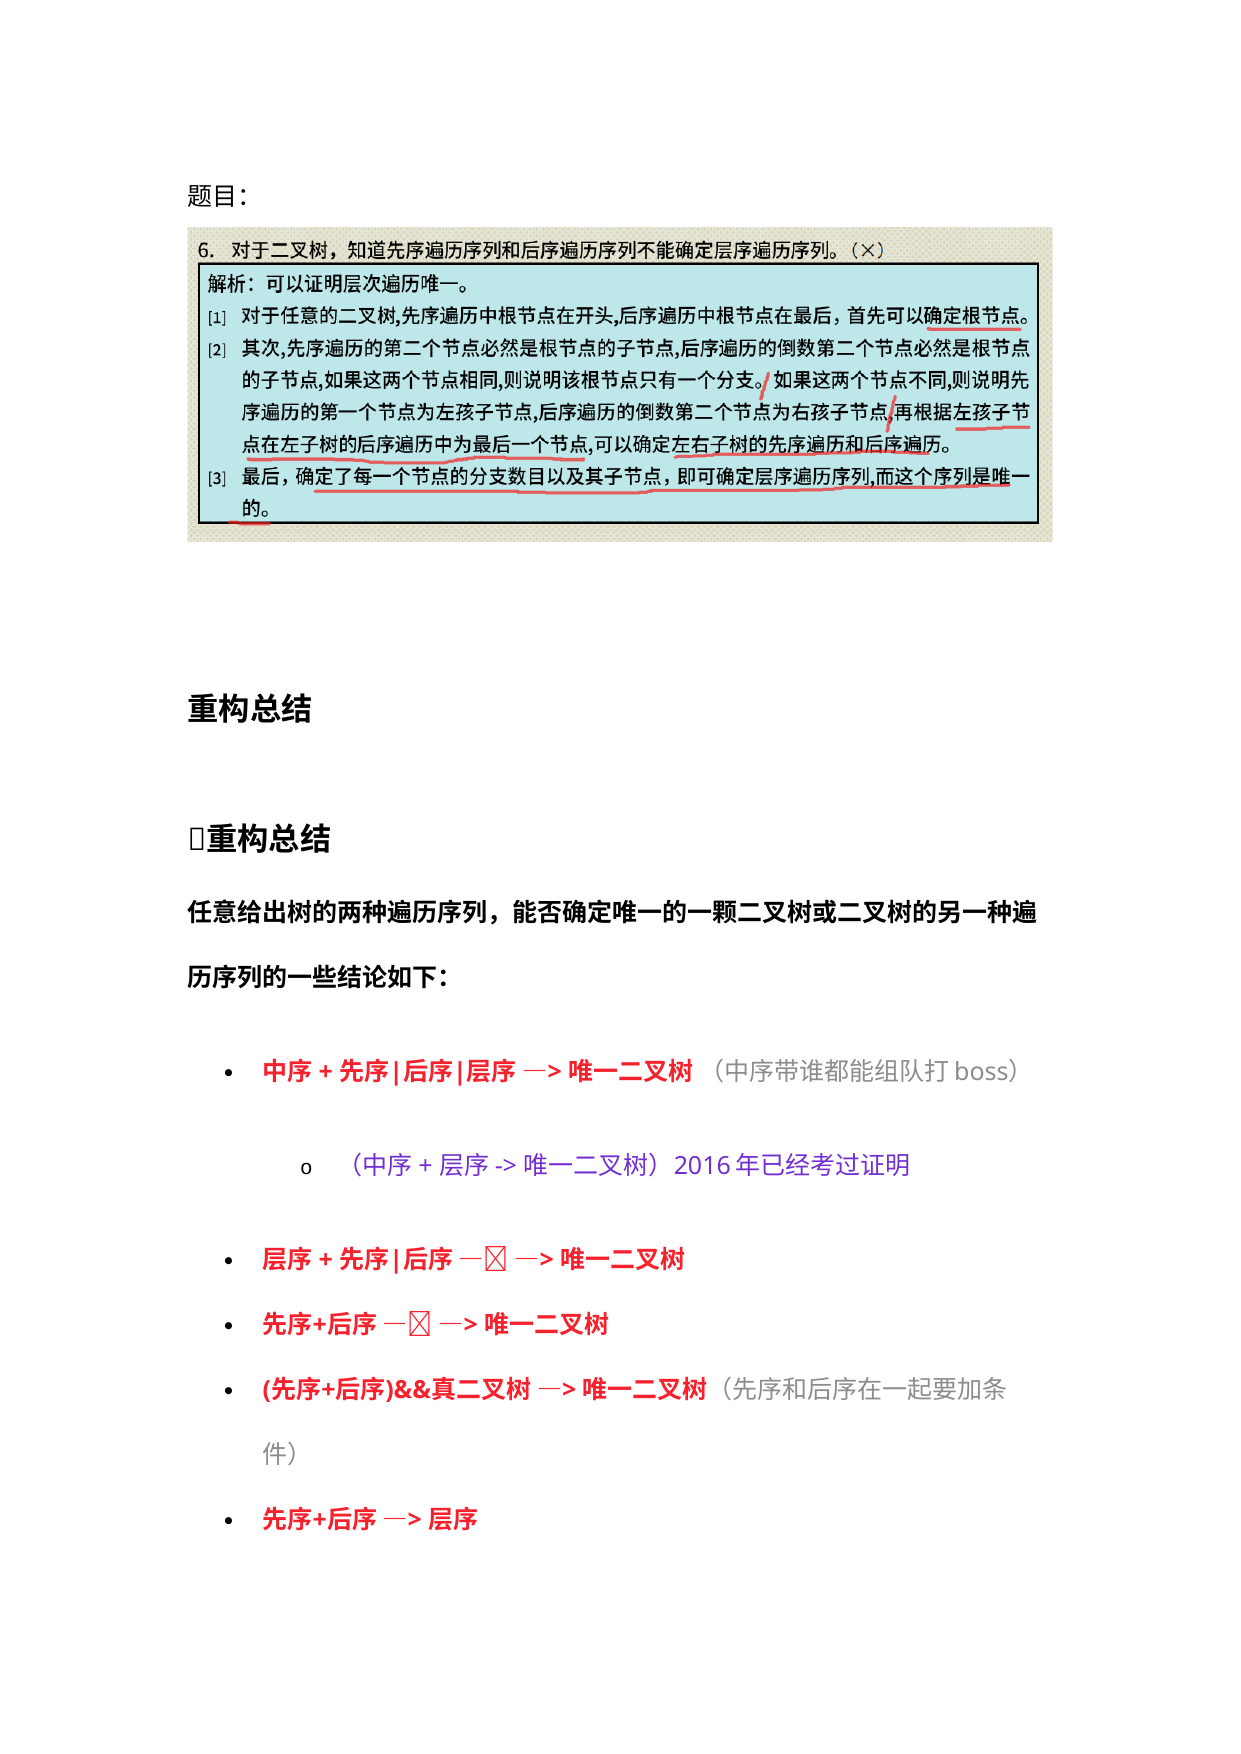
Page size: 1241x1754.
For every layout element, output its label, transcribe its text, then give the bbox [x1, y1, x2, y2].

text 题目： [187, 162, 1053, 227]
text 重构总结 [187, 674, 1053, 739]
picture [187, 227, 1053, 542]
text 🌞重构总结 [187, 805, 1053, 870]
list （中序 + 层序 -> 唯一二叉树）2016年已经考过证明 [300, 1131, 1053, 1196]
list 先序+后序 —❌ —> 唯一二叉树 [225, 1290, 1053, 1355]
list 先序+后序 —> 层序 [225, 1485, 1053, 1550]
list (先序+后序)&&真二叉树 —> 唯一二叉树（先序和后序在一起要加条件） [225, 1355, 1053, 1485]
list 层序 + 先序|后序 —❌ —> 唯一二叉树 [225, 1225, 1053, 1290]
text 任意给出树的两种遍历序列，能否确定唯一的一颗二叉树或二叉树的另一种遍历序列的一些结论如下： [187, 878, 1053, 1008]
list 中序 + 先序|后序|层序 —> 唯一二叉树 （中序带谁都能组队打boss） [225, 1037, 1053, 1102]
